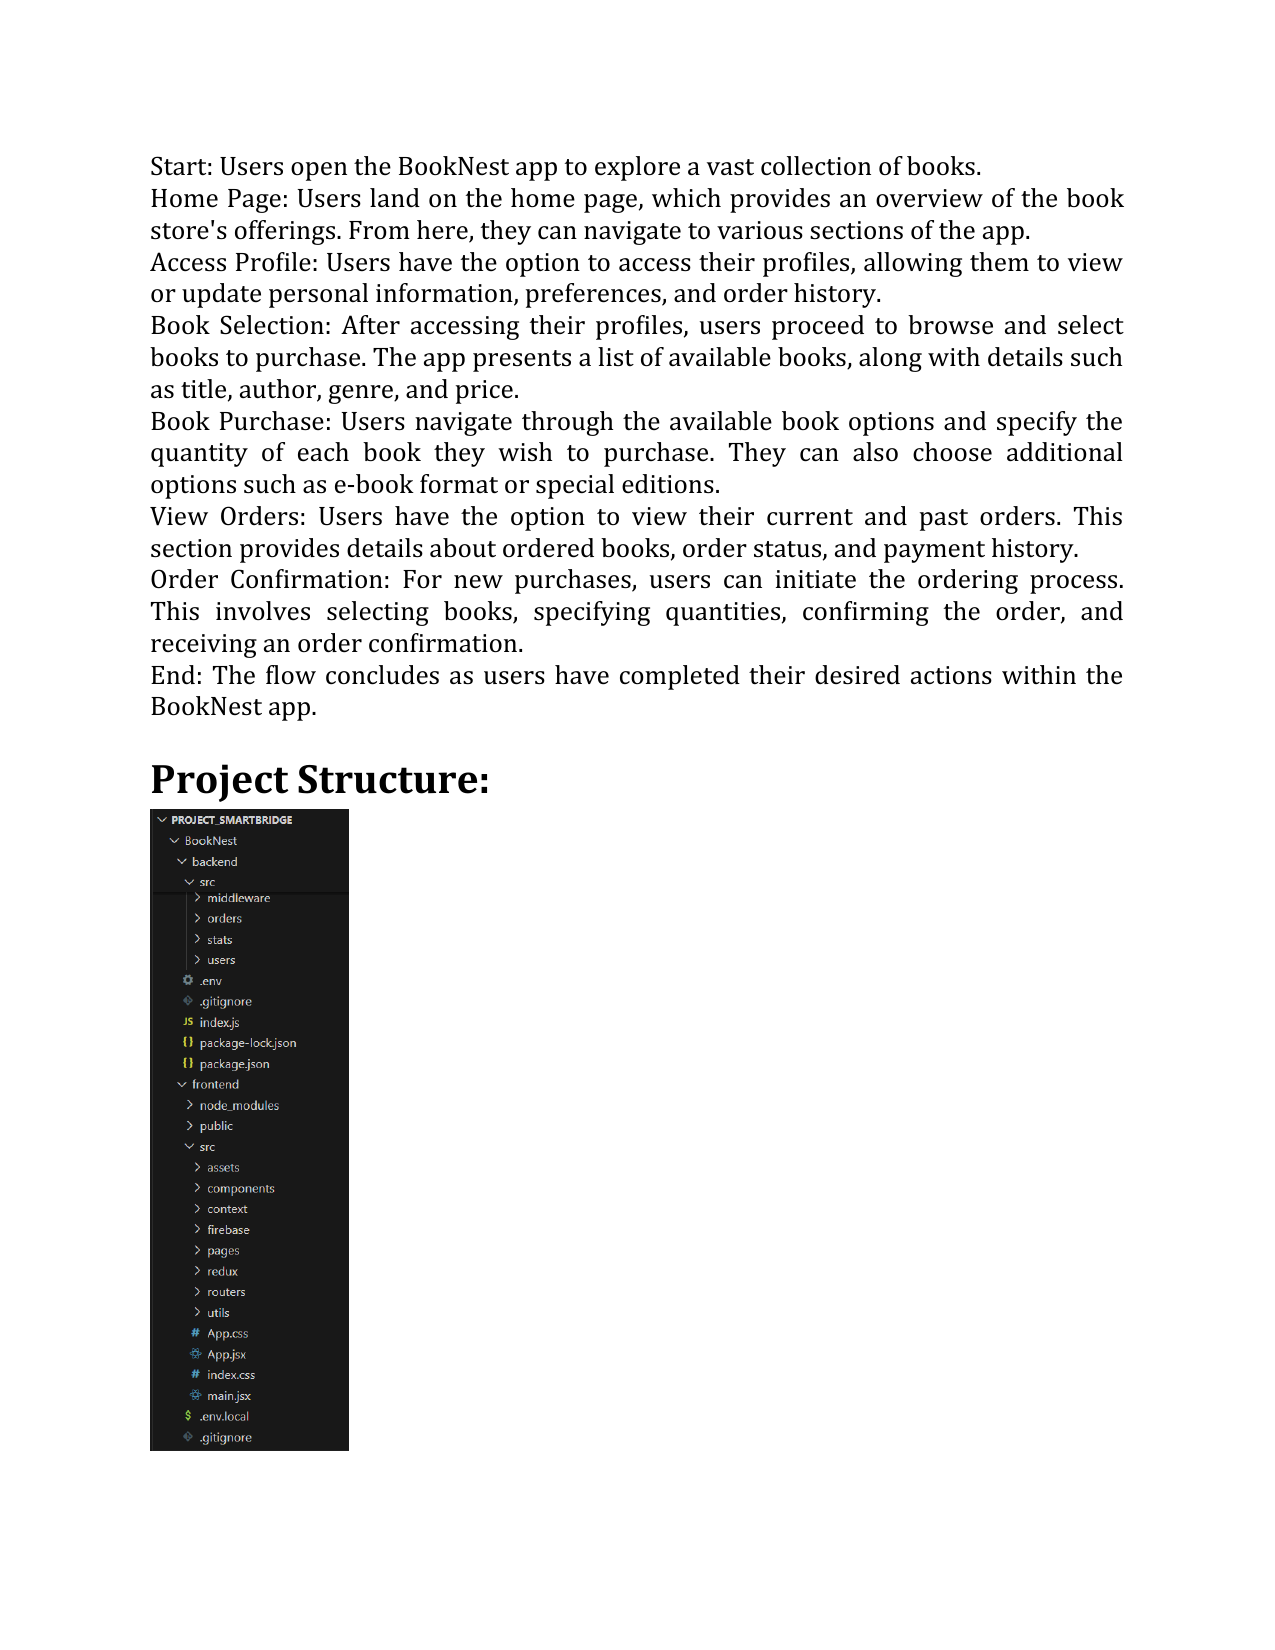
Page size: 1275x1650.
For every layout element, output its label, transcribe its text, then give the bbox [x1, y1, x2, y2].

text Book Selection: After accessing their profiles, users proceed to browse and select books to purchase. The app presents a list of available books, along with details such as title, author, genre, and price. [150, 309, 1125, 404]
text Home Page: Users land on the home page, which provides an overview of the book store's offerings. From here, they can navigate to various sections of the app. [150, 182, 1125, 245]
text View Orders: Users have the option to view their current and past orders. This section provides details about ordered books, order status, and payment history. [150, 499, 1125, 563]
text Access Profile: Users have the option to access their profiles, allowing them to view or update personal information, preferences, and order history. [150, 245, 1125, 309]
picture [150, 809, 349, 1451]
text Start: Users open the BookNest app to explore a vast collection of books. [150, 150, 1125, 182]
text Project Structure: [150, 754, 1125, 802]
text End: The flow concludes as users have completed their desired actions within the BookNest app. [150, 658, 1125, 722]
text Order Confirmation: For new purchases, users can initiate the ordering process. This involves selecting books, specifying quantities, confirming the order, and receiving an order confirmation. [150, 563, 1125, 658]
text Book Purchase: Users navigate through the available book options and specify the quantity of each book they wish to purchase. They can also choose additional options such as e-book format or special editions. [150, 404, 1125, 499]
